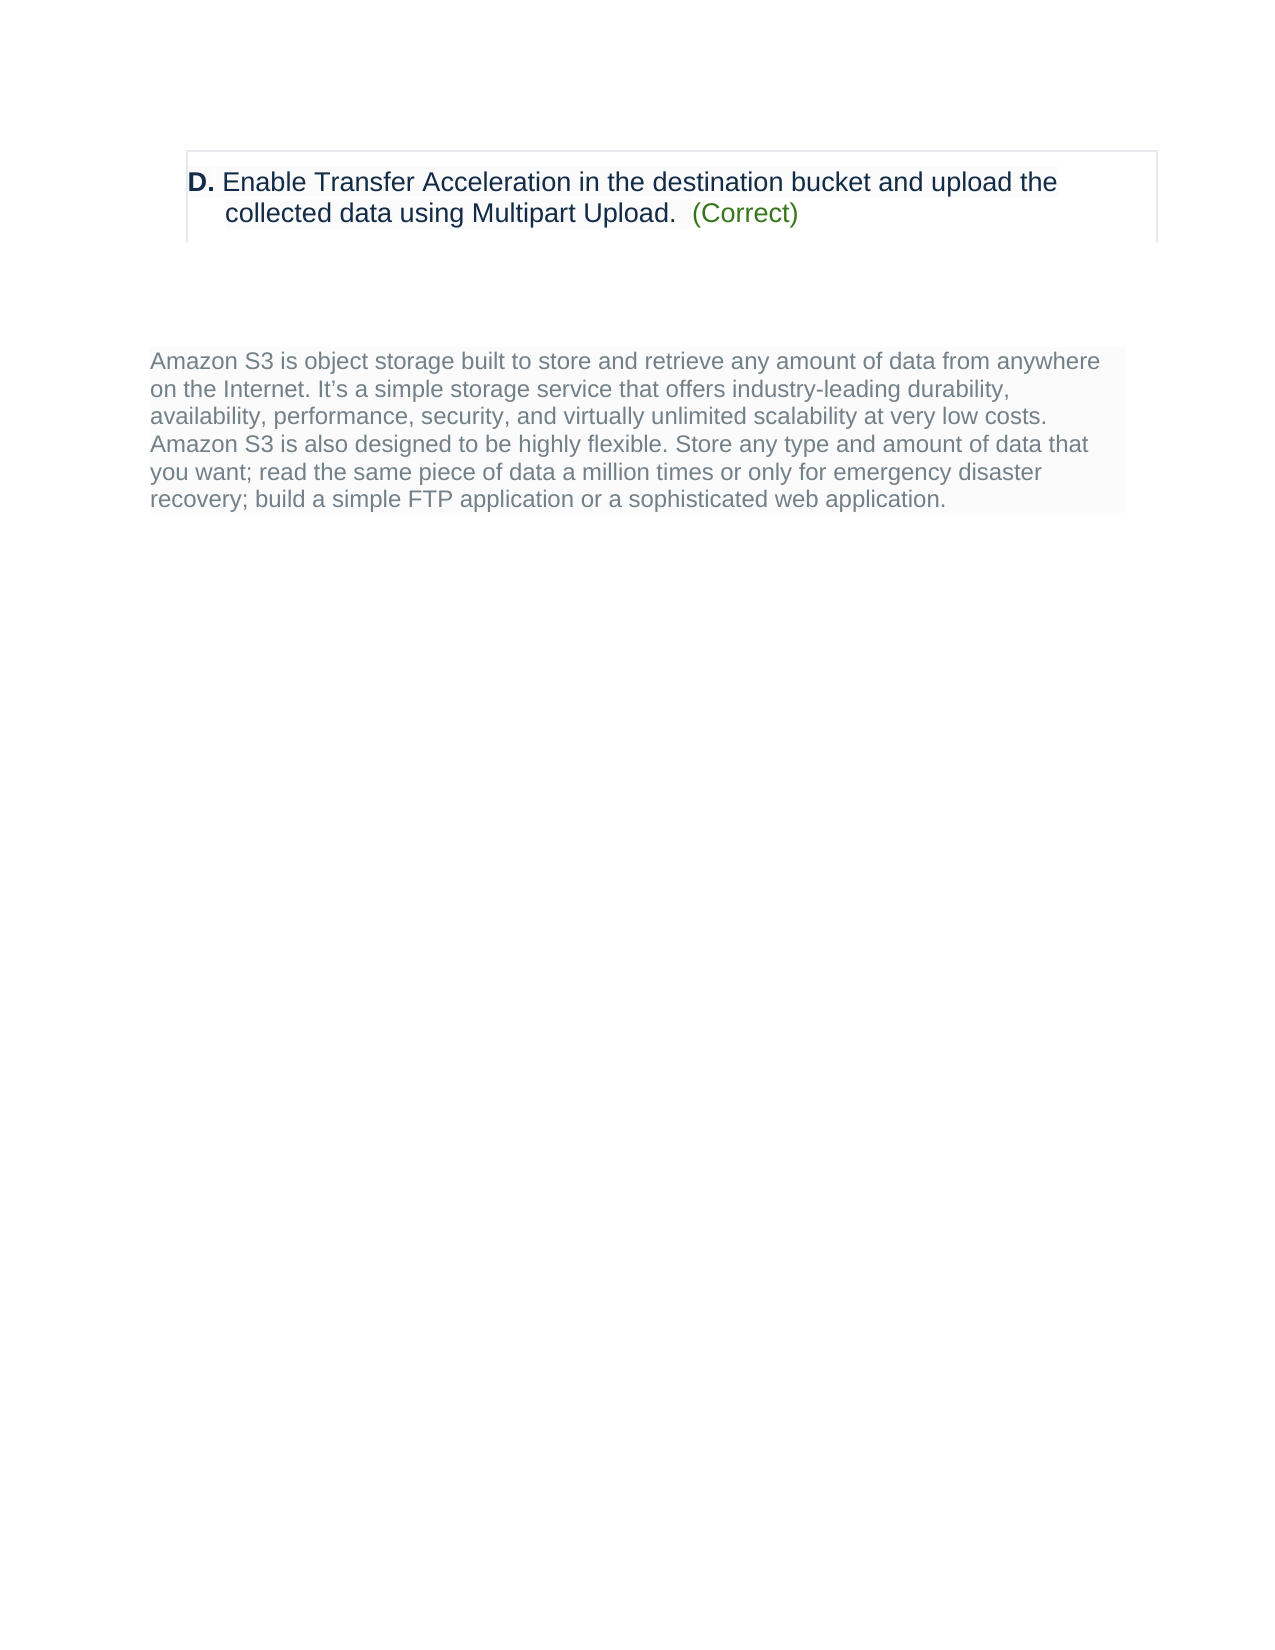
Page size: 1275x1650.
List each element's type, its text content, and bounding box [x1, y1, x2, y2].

list D. Enable Transfer Acceleration in the destination bucket and upload the collected data using Multipart Upload. (Correct) [188, 152, 1156, 243]
text Amazon S3 is object storage built to store and retrieve any amount of data from anywhere on the Internet. It’s a simple storage service that offers industry-leading durability, availability, performance, security, and virtually unlimited scalability at very low costs. Amazon S3 is also designed to be highly flexible. Store any type and amount of data that you want; read the same piece of data a million times or only for emergency disaster recovery; build a simple FTP application or a sophisticated web application. [150, 347, 1125, 513]
